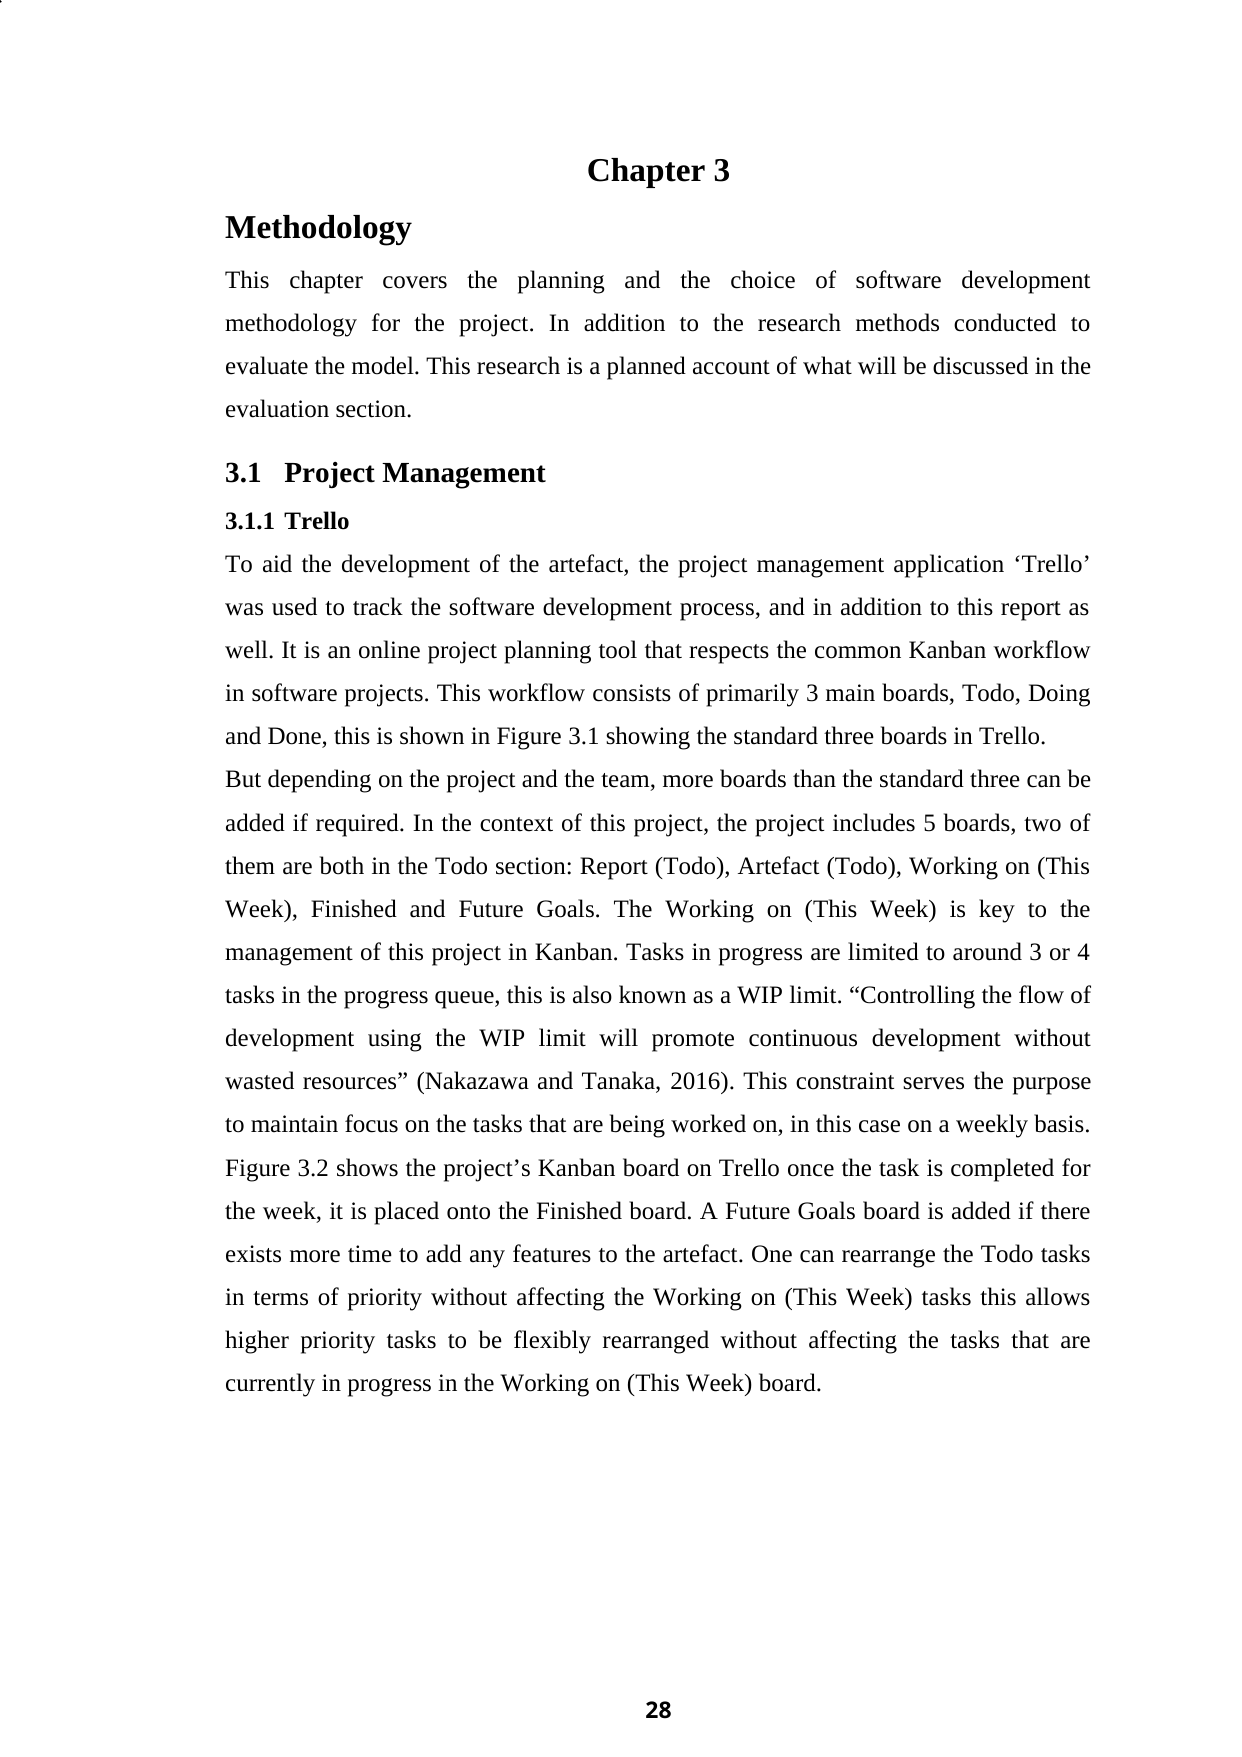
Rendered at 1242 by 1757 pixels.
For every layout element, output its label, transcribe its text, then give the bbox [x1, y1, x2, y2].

text But depending on the project and the team, more boards than the standard three can be added if required. In the context of this project, the project includes 5 boards, two of them are both in the Todo section: Report (Todo), Artefact (Todo), Working on (This Week), Finished and Future Goals. The Working on (This Week) is key to the management of this project in Kanban. Tasks in progress are limited to around 3 or 4 tasks in the progress queue, this is also known as a WIP limit. “Controlling the flow of development using the WIP limit will promote continuous development without wasted resources” (Nakazawa and Tanaka, 2016). This constraint serves the purpose to maintain focus on the tasks that are being worked on, in this case on a weekly basis. Figure 3.2 shows the project’s Kanban board on Trello once the task is completed for the week, it is placed onto the Finished board. A Future Goals board is added if there exists more time to add any features to the artefact. One can rearrange the Todo tasks in terms of priority without affecting the Working on (This Week) tasks this allows higher priority tasks to be flexibly rearranged without affecting the tasks that are currently in progress in the Working on (This Week) board. [225, 764, 1092, 1397]
list Project Management [225, 455, 1092, 489]
text This chapter covers the planning and the choice of software development methodology for the project. In addition to the research methods conducted to evaluate the model. This research is a planned account of what will be discussed in the evaluation section. [225, 265, 1092, 423]
text Chapter 3 [225, 150, 1092, 188]
text Methodology [225, 207, 1092, 246]
list Trello [225, 506, 1092, 534]
text To aid the development of the artefact, the project management application ‘Trello’ was used to track the software development process, and in addition to this report as well. It is an online project planning tool that respects the common Kanban workflow in software projects. This workflow consists of primarily 3 main boards, Todo, Doing and Done, this is shown in Figure 3.1 showing the standard three boards in Trello. [225, 549, 1092, 750]
